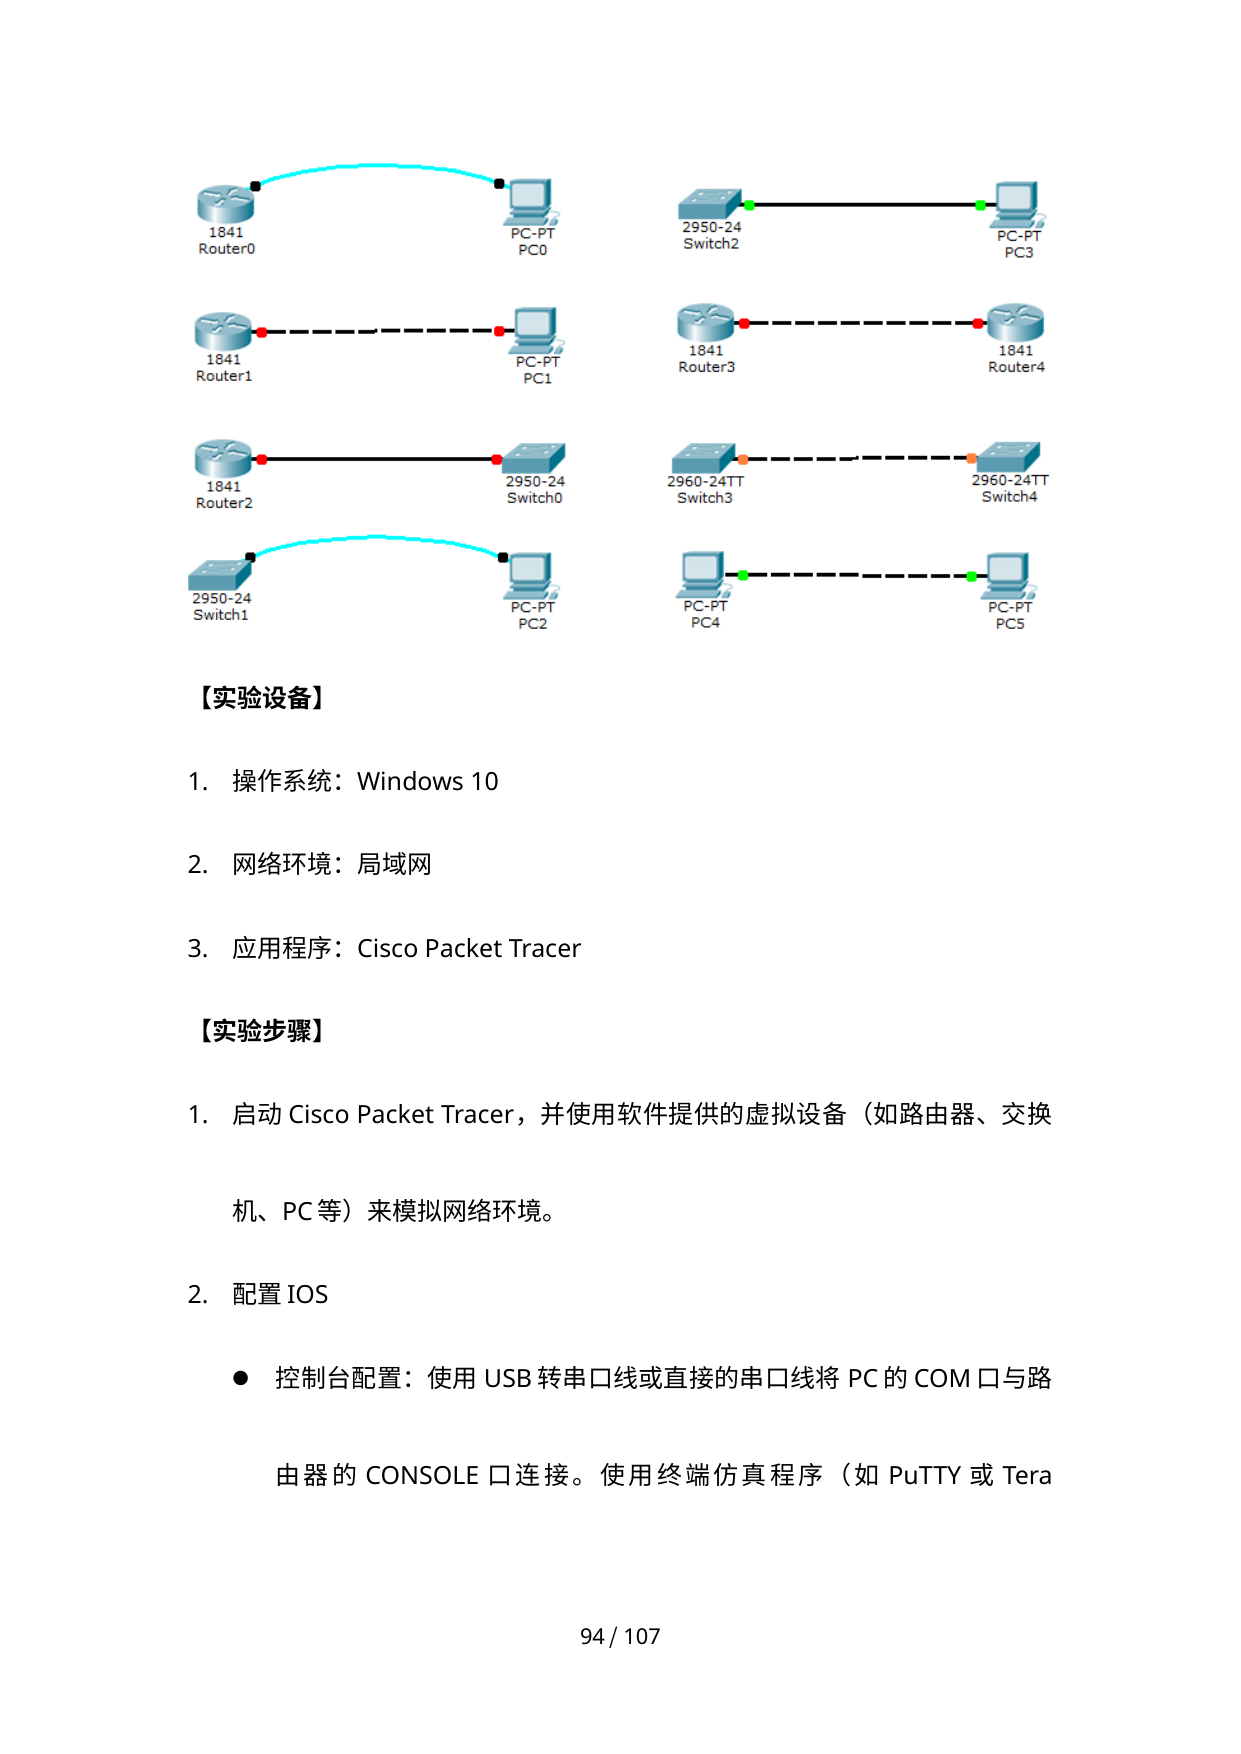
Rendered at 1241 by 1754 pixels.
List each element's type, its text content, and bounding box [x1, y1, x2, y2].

list 网络环境：局域网 [187, 831, 1053, 896]
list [231, 1344, 1053, 1506]
list 应用程序：Cisco Packet Tracer [187, 914, 1053, 979]
text 【实验步骤】 [187, 997, 1053, 1062]
picture [187, 162, 1053, 634]
list 配置IOS [187, 1261, 1053, 1326]
list 操作系统：Windows 10 [187, 747, 1053, 812]
list 启动Cisco Packet Tracer，并使用软件提供的虚拟设备（如路由器、交换机、PC等）来模拟网络环境。 [187, 1080, 1053, 1242]
text 【实验设备】 [187, 664, 1053, 729]
